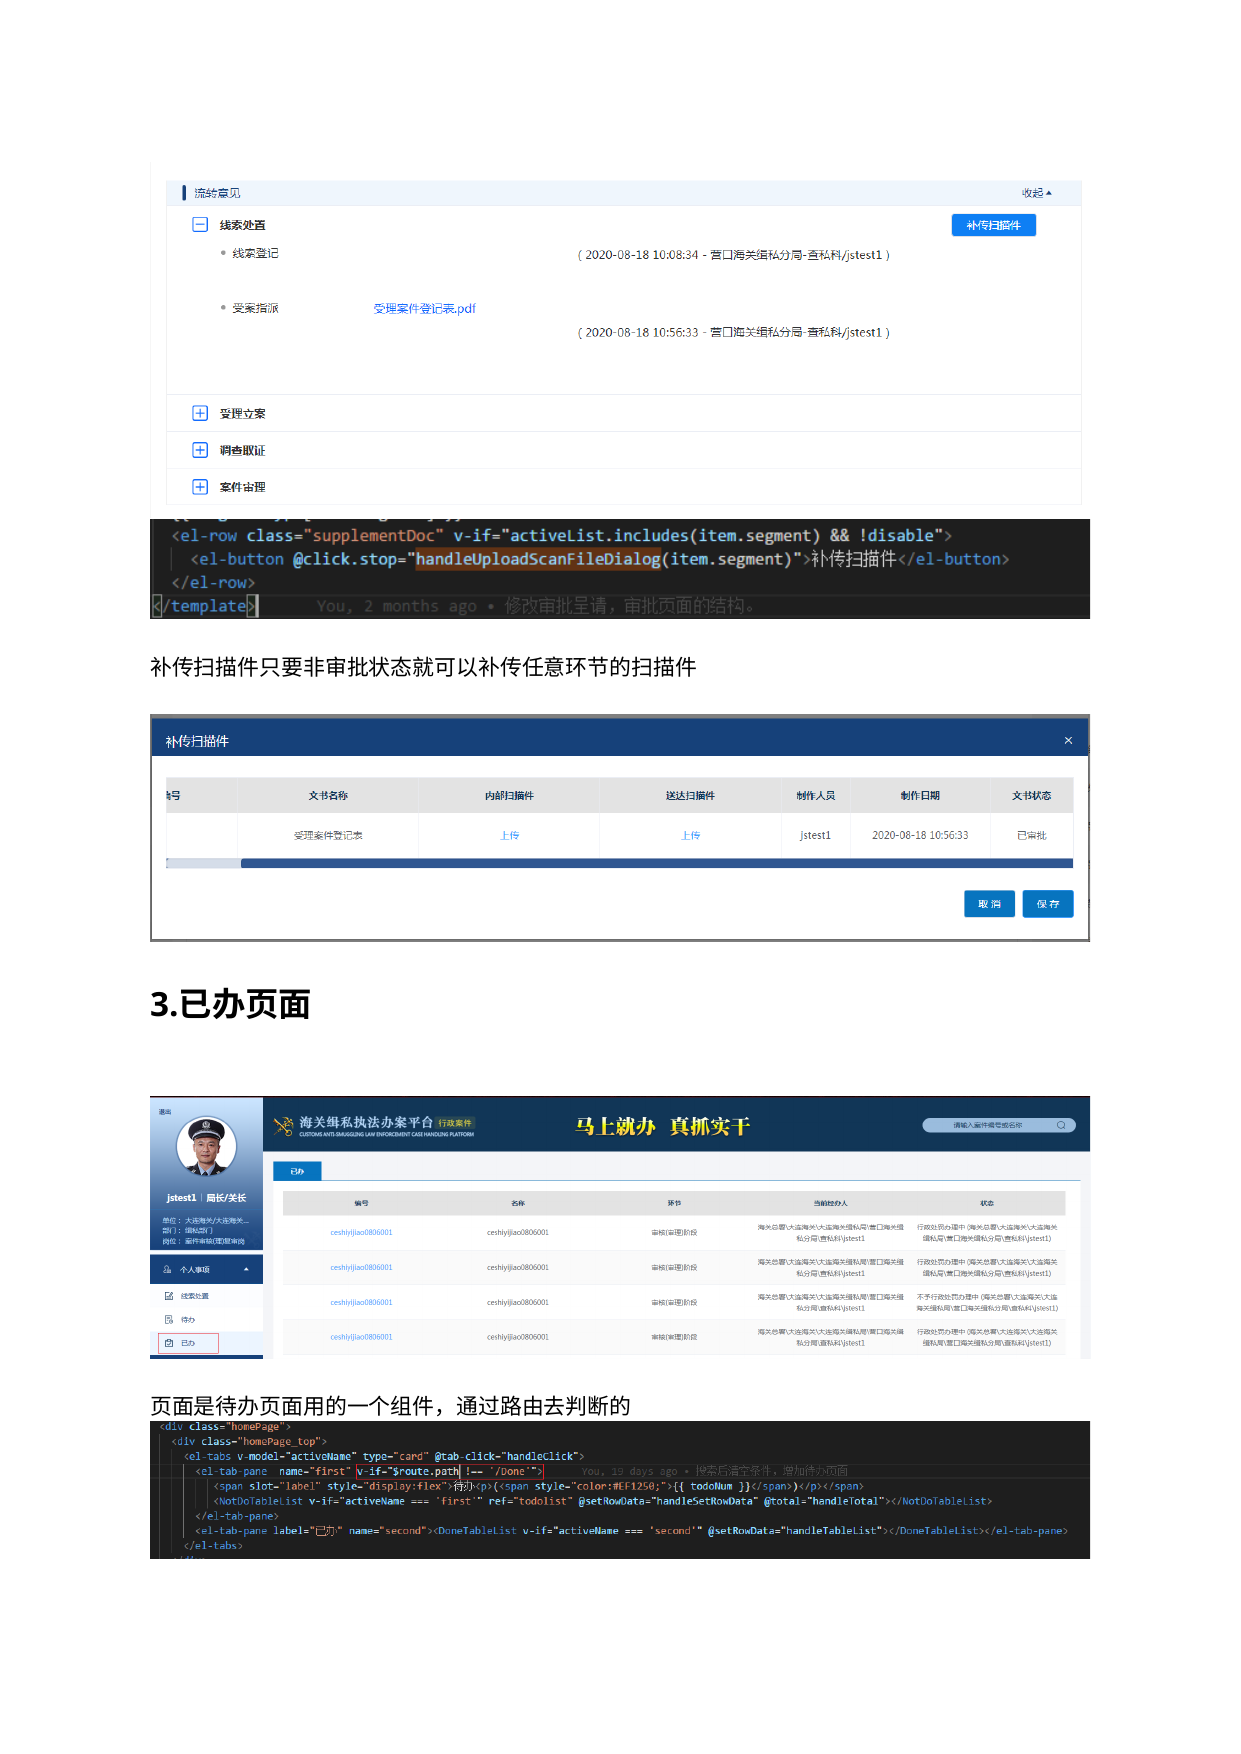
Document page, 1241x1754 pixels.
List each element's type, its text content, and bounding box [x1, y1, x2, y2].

picture [150, 519, 1091, 619]
picture [150, 714, 1091, 942]
picture [150, 1096, 1091, 1359]
text 页面是待办页面用的一个组件，通过路由去判断的 [150, 1389, 1090, 1421]
picture [150, 1421, 1091, 1559]
text 补传扫描件只要非审批状态就可以补传任意环节的扫描件 [150, 649, 1090, 682]
subtitle 3.已办页面 [150, 969, 1090, 1034]
picture [150, 162, 1091, 518]
